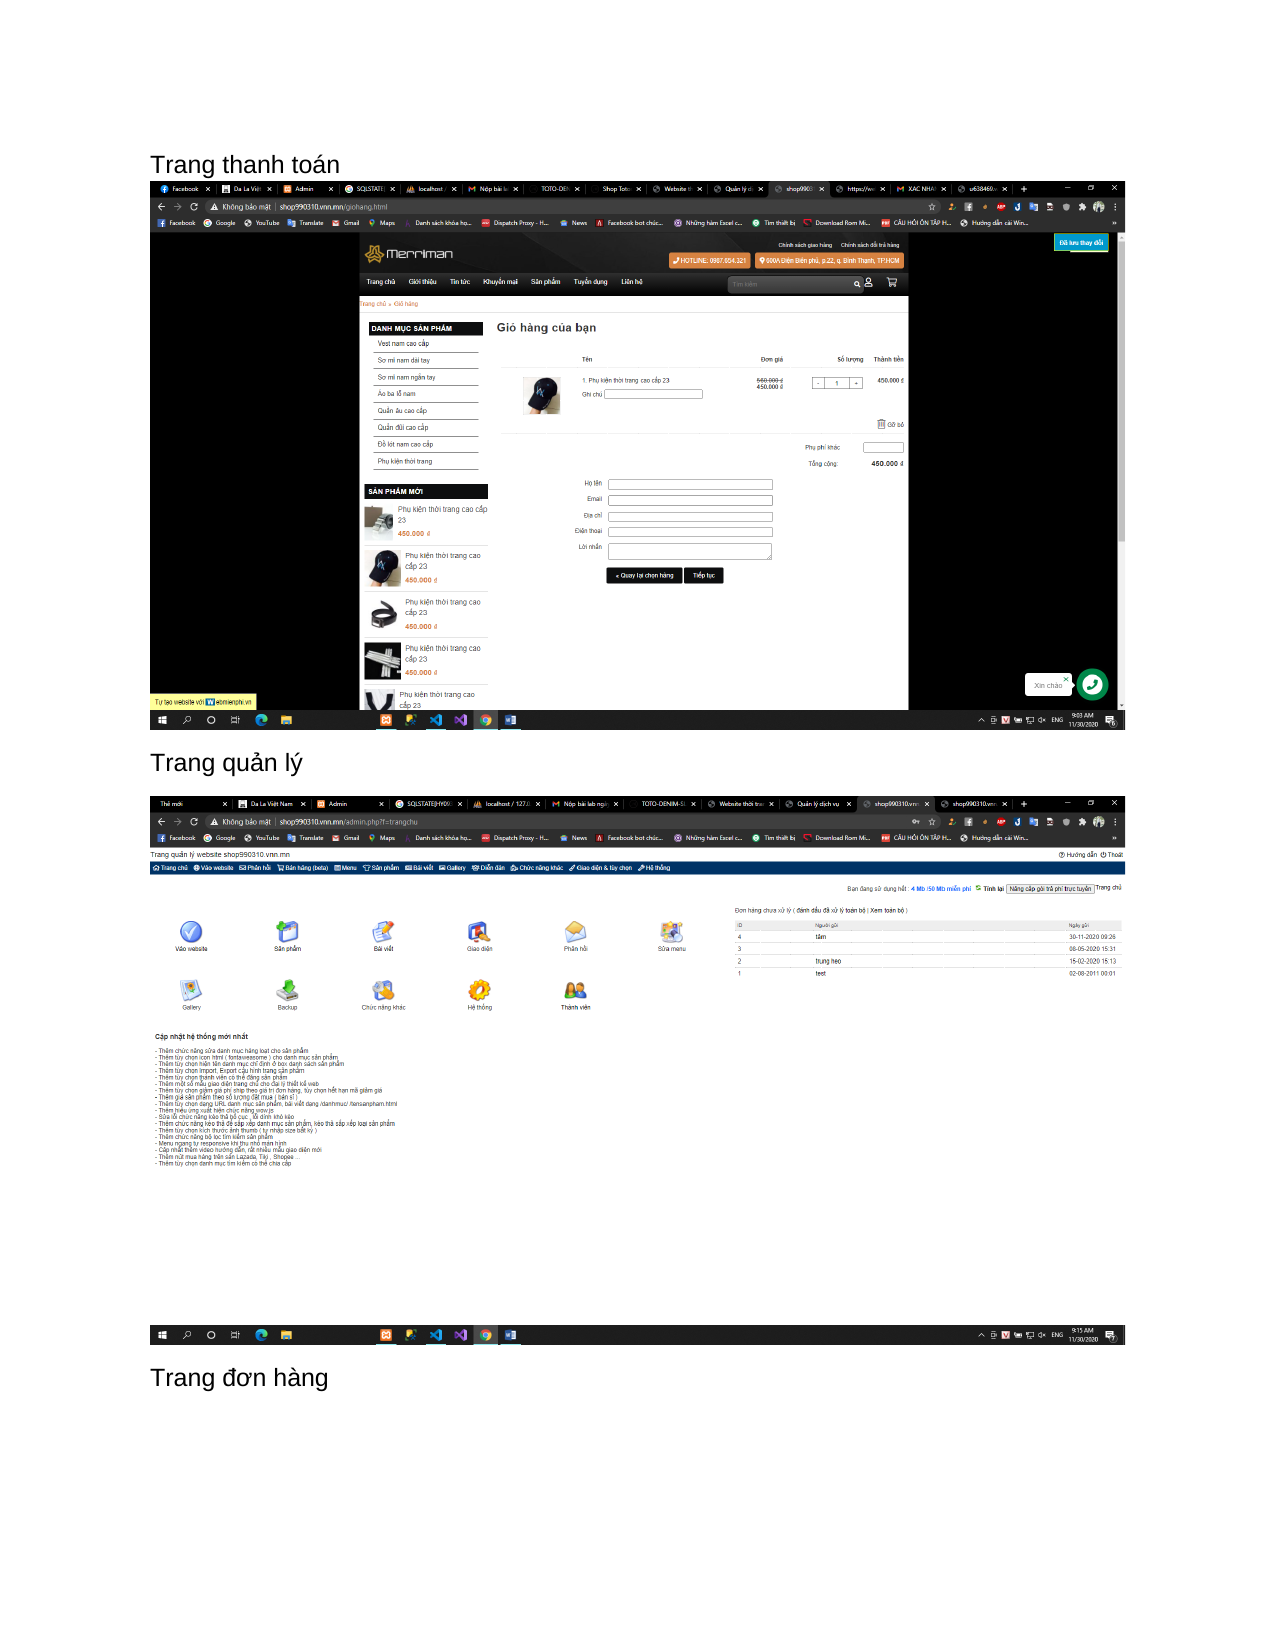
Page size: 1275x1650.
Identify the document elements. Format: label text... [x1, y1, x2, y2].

text Trang đơn hàng [150, 1363, 1125, 1392]
picture [150, 181, 1125, 730]
picture [150, 796, 1125, 1345]
text Trang thanh toán [150, 150, 1125, 181]
text Trang quản lý [150, 748, 1125, 777]
